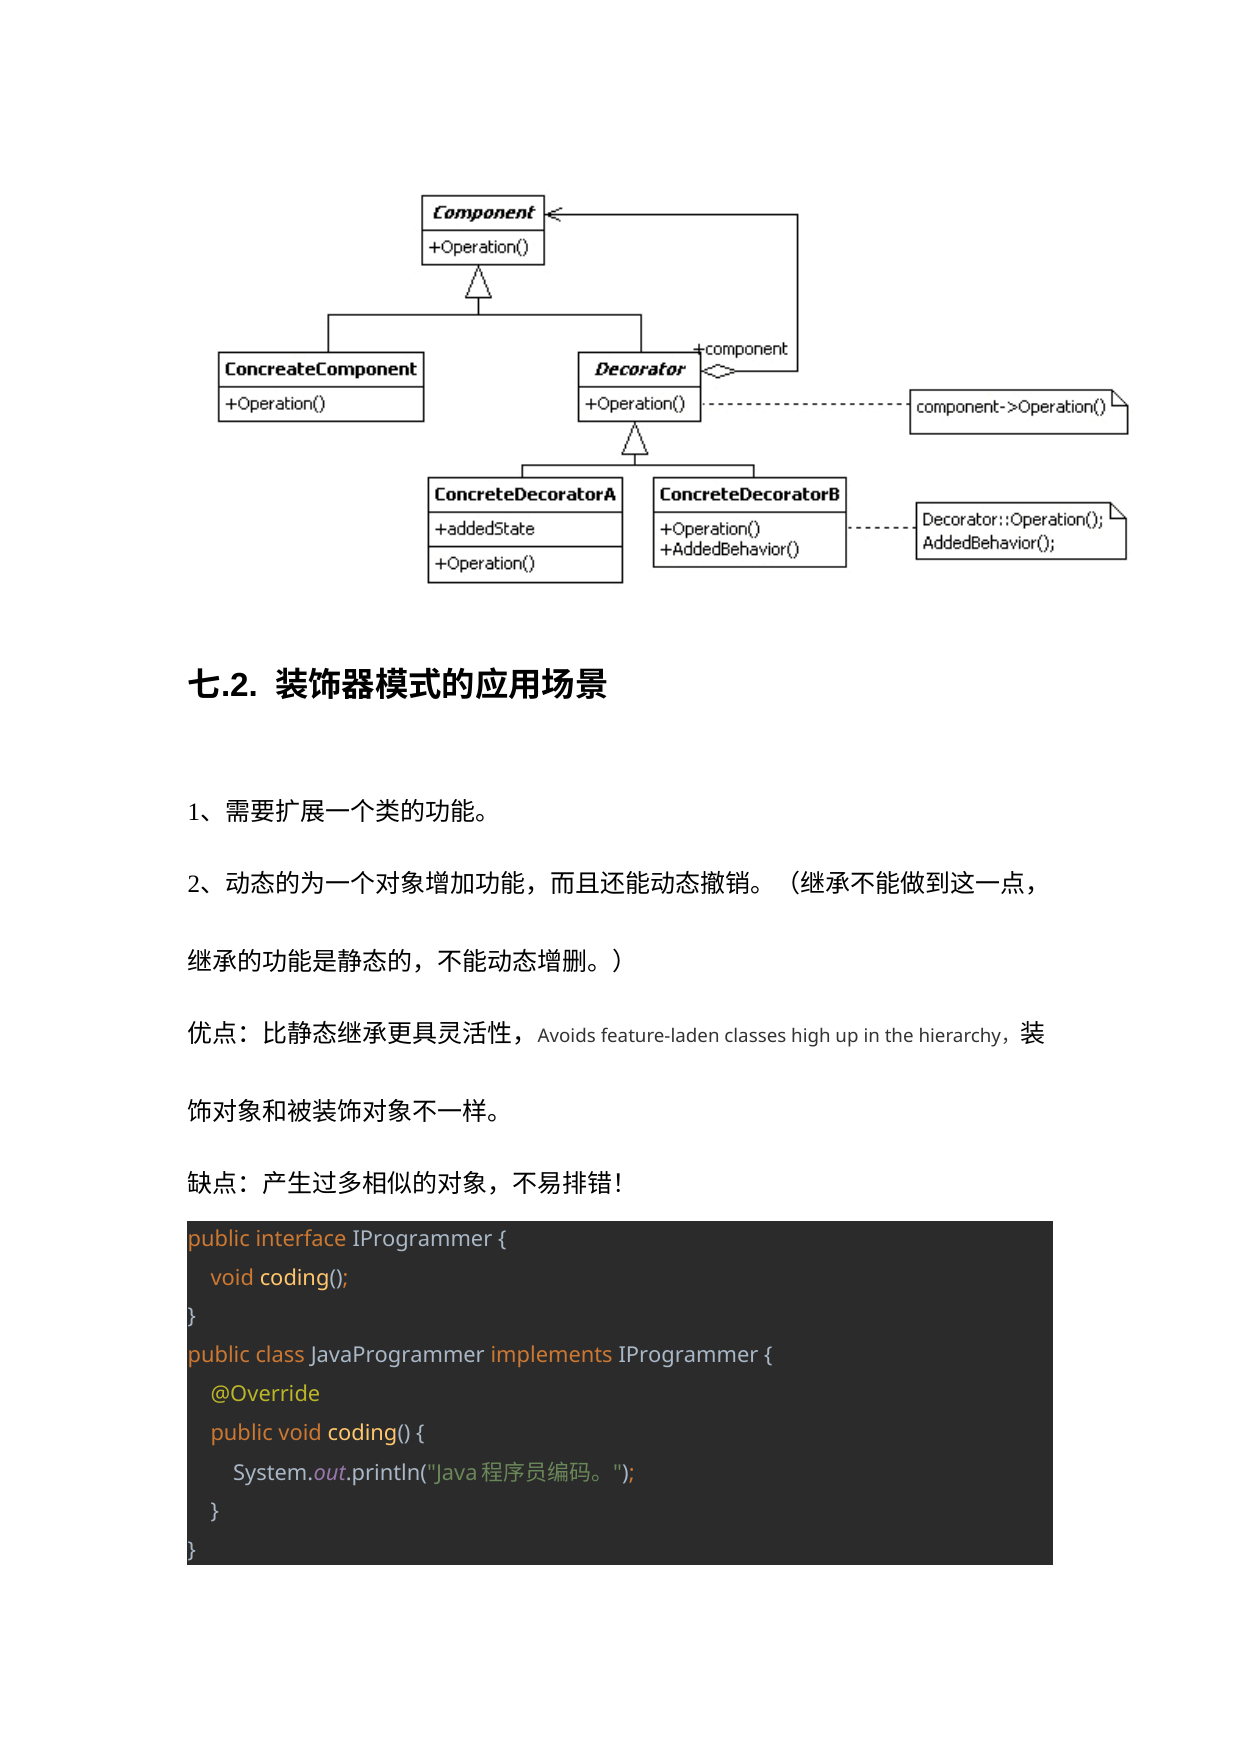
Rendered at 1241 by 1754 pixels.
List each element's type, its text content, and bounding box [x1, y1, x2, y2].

picture [187, 164, 1160, 615]
text public interface IProgrammer { void coding(); } [187, 1221, 1053, 1332]
subtitle 装饰器模式的应用场景 [187, 650, 1053, 715]
text 2、动态的为一个对象增加功能，而且还能动态撤销。（继承不能做到这一点，继承的功能是静态的，不能动态增删。） [187, 849, 1053, 992]
text 1、需要扩展一个类的功能。 [187, 777, 1053, 842]
text 优点：比静态继承更具灵活性，Avoids feature-laden classes high up in the hierarchy，装饰对象和被装饰对象不一样。 [187, 999, 1053, 1142]
text 缺点：产生过多相似的对象，不易排错！ [187, 1149, 1053, 1214]
text public class JavaProgrammer implements IProgrammer { @Override public void coding() { System.out.println("Java程序员编码。"); } } [187, 1337, 1053, 1565]
